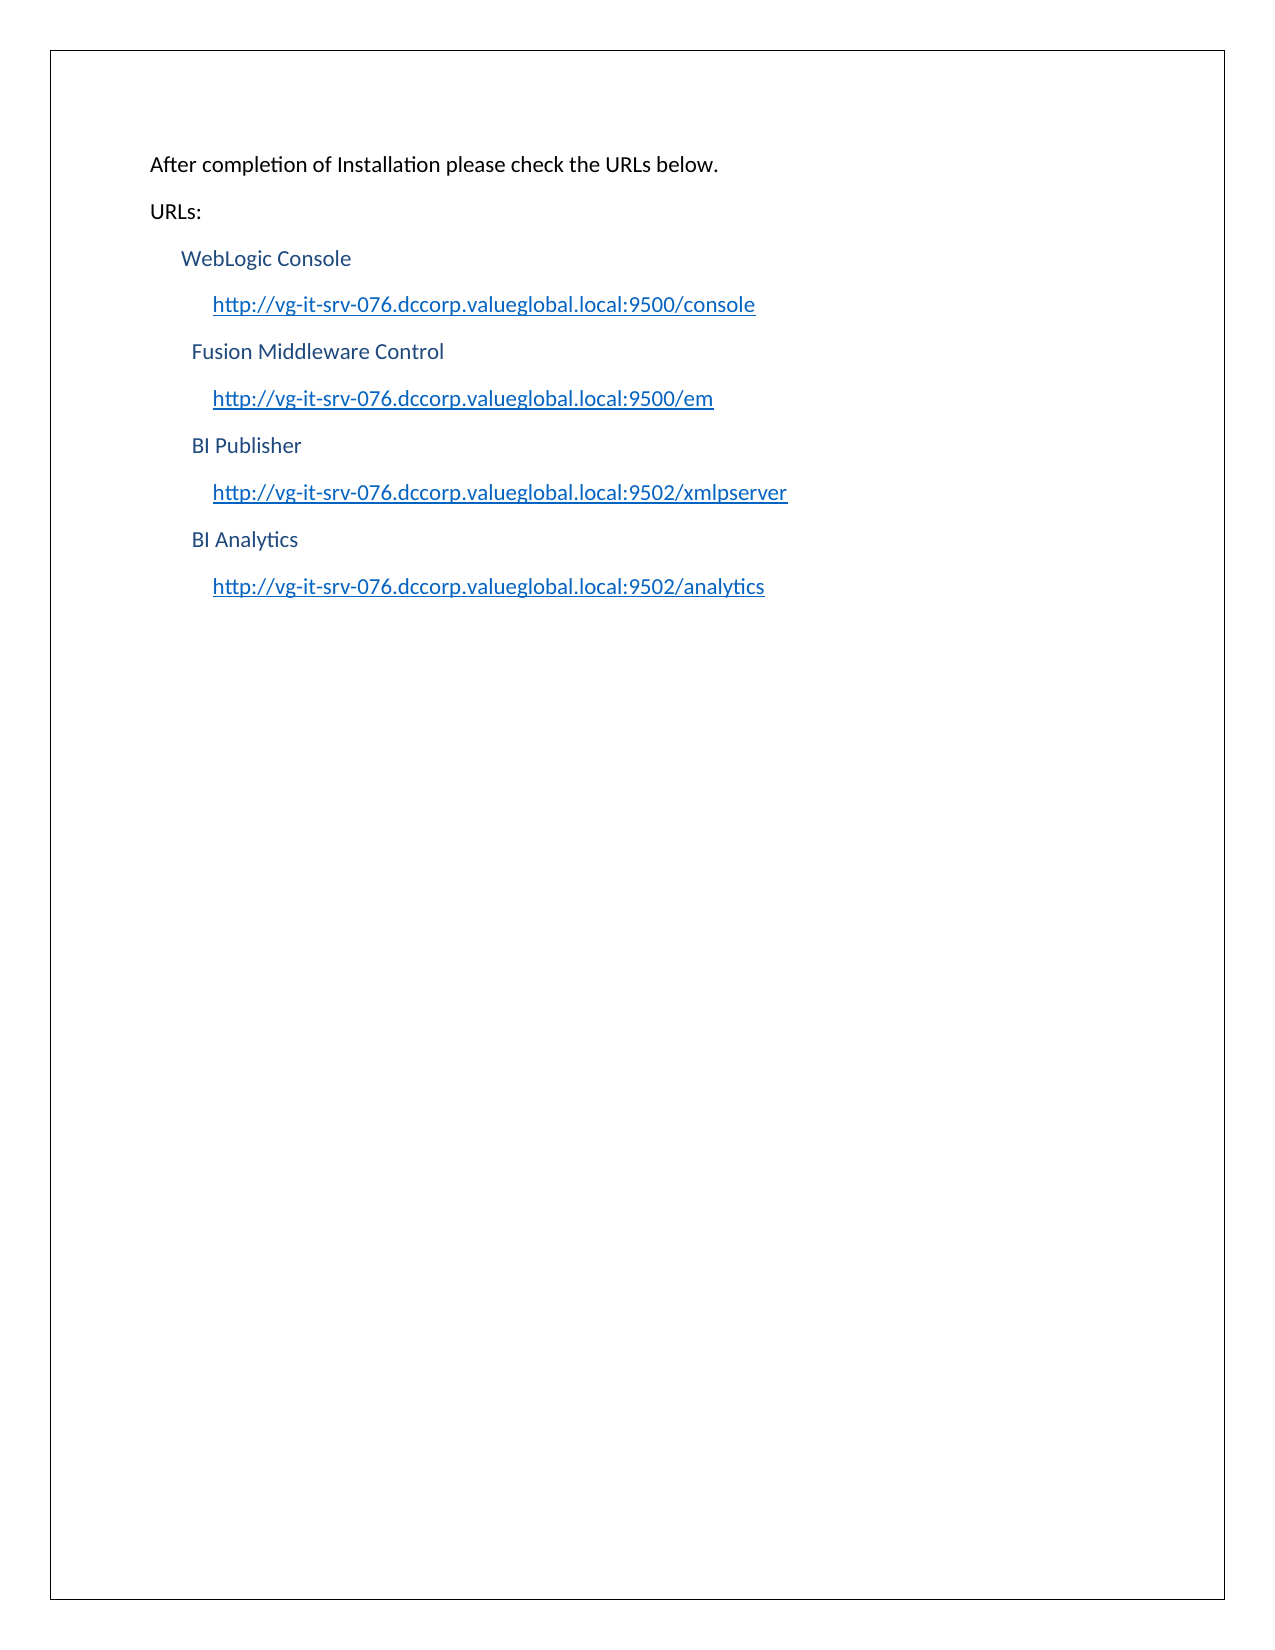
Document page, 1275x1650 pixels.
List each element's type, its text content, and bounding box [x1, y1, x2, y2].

text WebLogic Console [150, 244, 1125, 272]
text BI Publisher [150, 431, 1125, 459]
text http://vg-it-srv-076.dccorp.valueglobal.local:9500/em [150, 384, 1125, 412]
text http://vg-it-srv-076.dccorp.valueglobal.local:9502/xmlpserver [150, 478, 1125, 506]
text URLs: [150, 197, 1125, 225]
text BI Analytics [150, 525, 1125, 553]
text http://vg-it-srv-076.dccorp.valueglobal.local:9500/console [150, 291, 1125, 319]
text http://vg-it-srv-076.dccorp.valueglobal.local:9502/analytics [150, 572, 1125, 600]
text Fusion Middleware Control [150, 337, 1125, 366]
text After completion of Installation please check the URLs below. [150, 150, 1125, 178]
